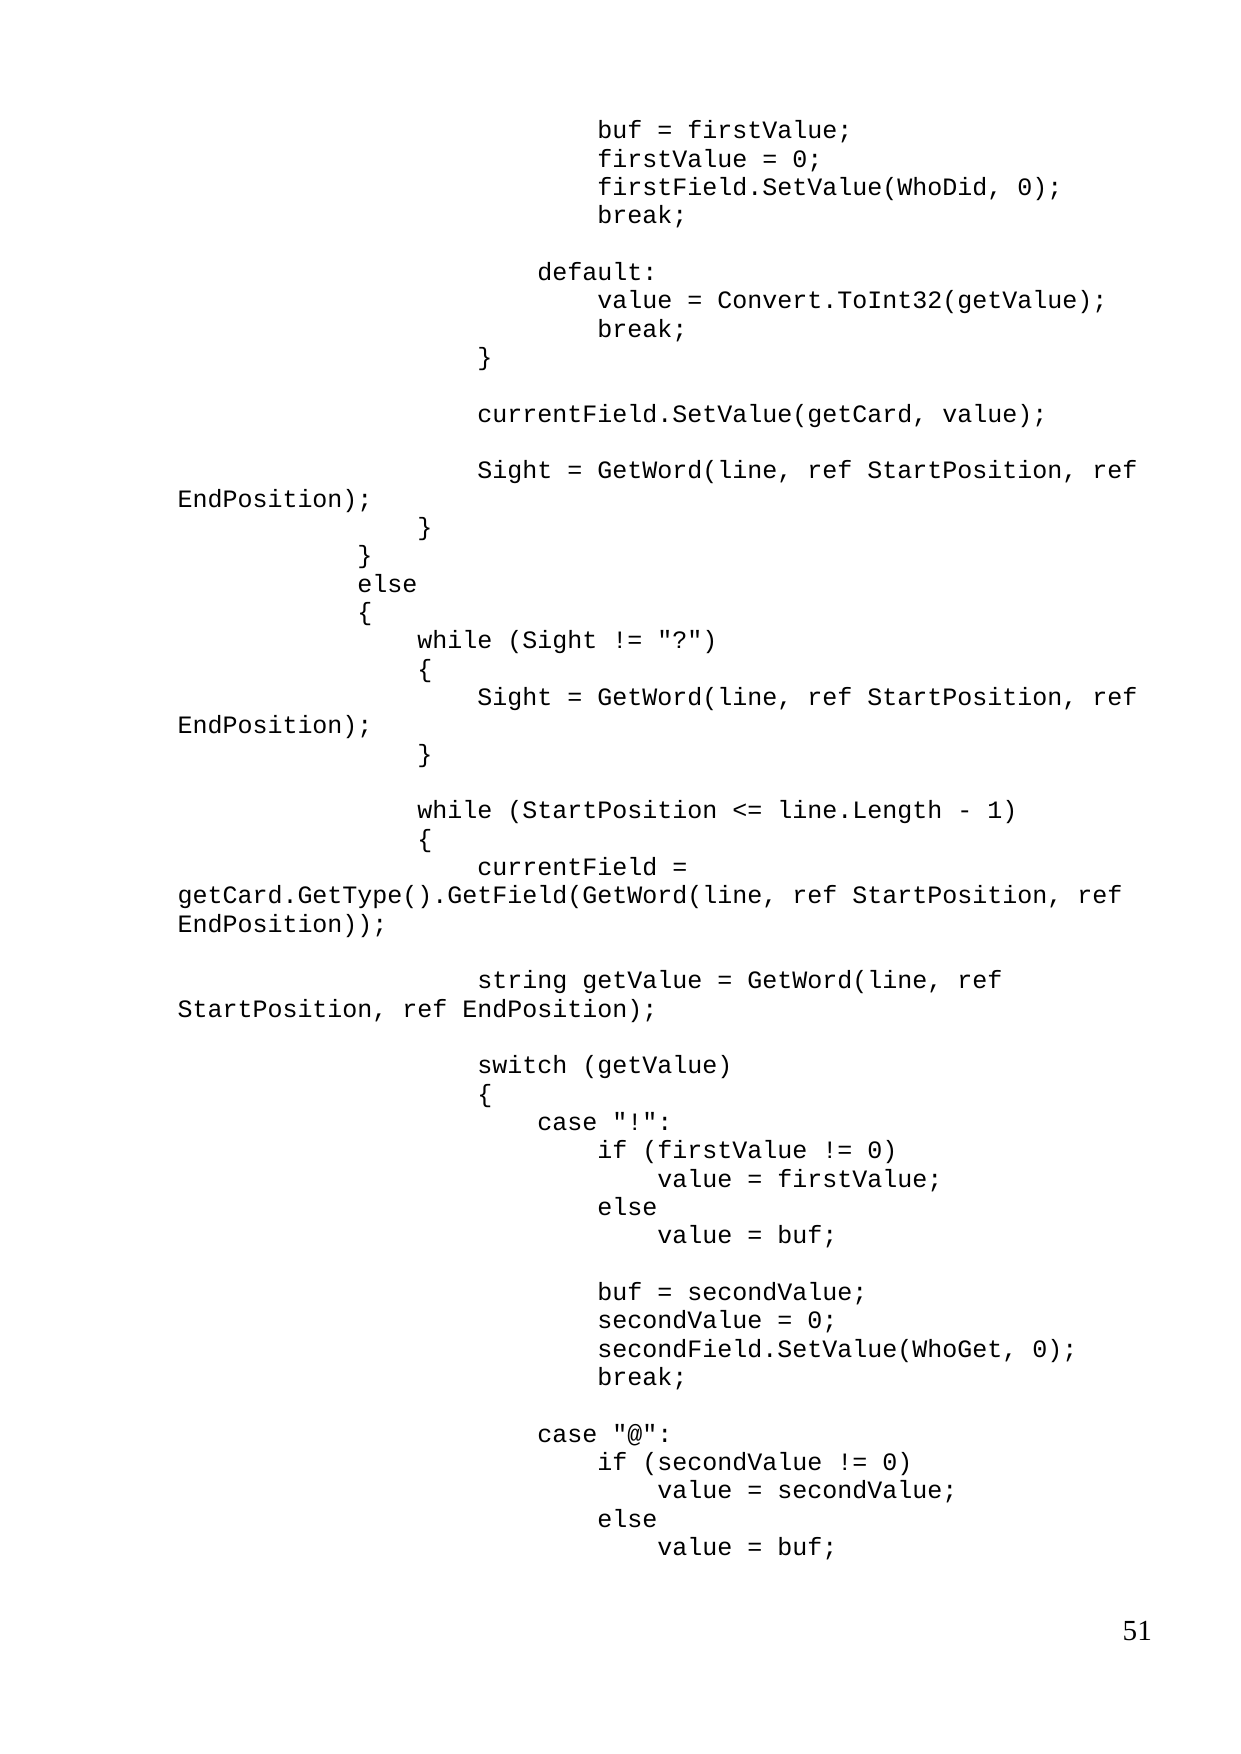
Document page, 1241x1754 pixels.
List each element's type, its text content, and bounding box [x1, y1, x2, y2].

text { [177, 656, 1152, 685]
text string getValue = GetWord(line, ref StartPosition, ref EndPosition); [177, 968, 1152, 1025]
text while (Sight != "?") [177, 628, 1152, 656]
text } [177, 543, 1152, 571]
text firstValue = 0; [177, 146, 1152, 175]
text Sight = GetWord(line, ref StartPosition, ref EndPosition); [177, 458, 1152, 515]
text break; [177, 316, 1152, 345]
text currentField = getCard.GetType().GetField(GetWord(line, ref StartPosition, ref EndPosition)); [177, 855, 1152, 940]
text secondField.SetValue(WhoGet, 0); [177, 1336, 1152, 1365]
text } [177, 515, 1152, 543]
text while (StartPosition <= line.Length - 1) [177, 798, 1152, 826]
text value = Convert.ToInt32(getValue); [177, 288, 1152, 316]
text case "@": [177, 1421, 1152, 1450]
text else [177, 1506, 1152, 1535]
text Sight = GetWord(line, ref StartPosition, ref EndPosition); [177, 685, 1152, 741]
text case "!": [177, 1110, 1152, 1138]
text { [177, 1081, 1152, 1110]
text value = secondValue; [177, 1478, 1152, 1506]
text else [177, 1195, 1152, 1223]
text switch (getValue) [177, 1053, 1152, 1081]
text secondValue = 0; [177, 1308, 1152, 1336]
text buf = secondValue; [177, 1280, 1152, 1308]
text { [177, 600, 1152, 628]
text else [177, 571, 1152, 600]
text break; [177, 203, 1152, 231]
text if (firstValue != 0) [177, 1138, 1152, 1166]
text } [177, 741, 1152, 770]
text } [177, 345, 1152, 373]
text default: [177, 260, 1152, 288]
text value = buf; [177, 1223, 1152, 1251]
text currentField.SetValue(getCard, value); [177, 401, 1152, 430]
text value = buf; [177, 1535, 1152, 1563]
text if (secondValue != 0) [177, 1450, 1152, 1478]
text buf = firstValue; [177, 118, 1152, 146]
text value = firstValue; [177, 1166, 1152, 1195]
text break; [177, 1365, 1152, 1393]
text { [177, 826, 1152, 855]
text firstField.SetValue(WhoDid, 0); [177, 175, 1152, 203]
